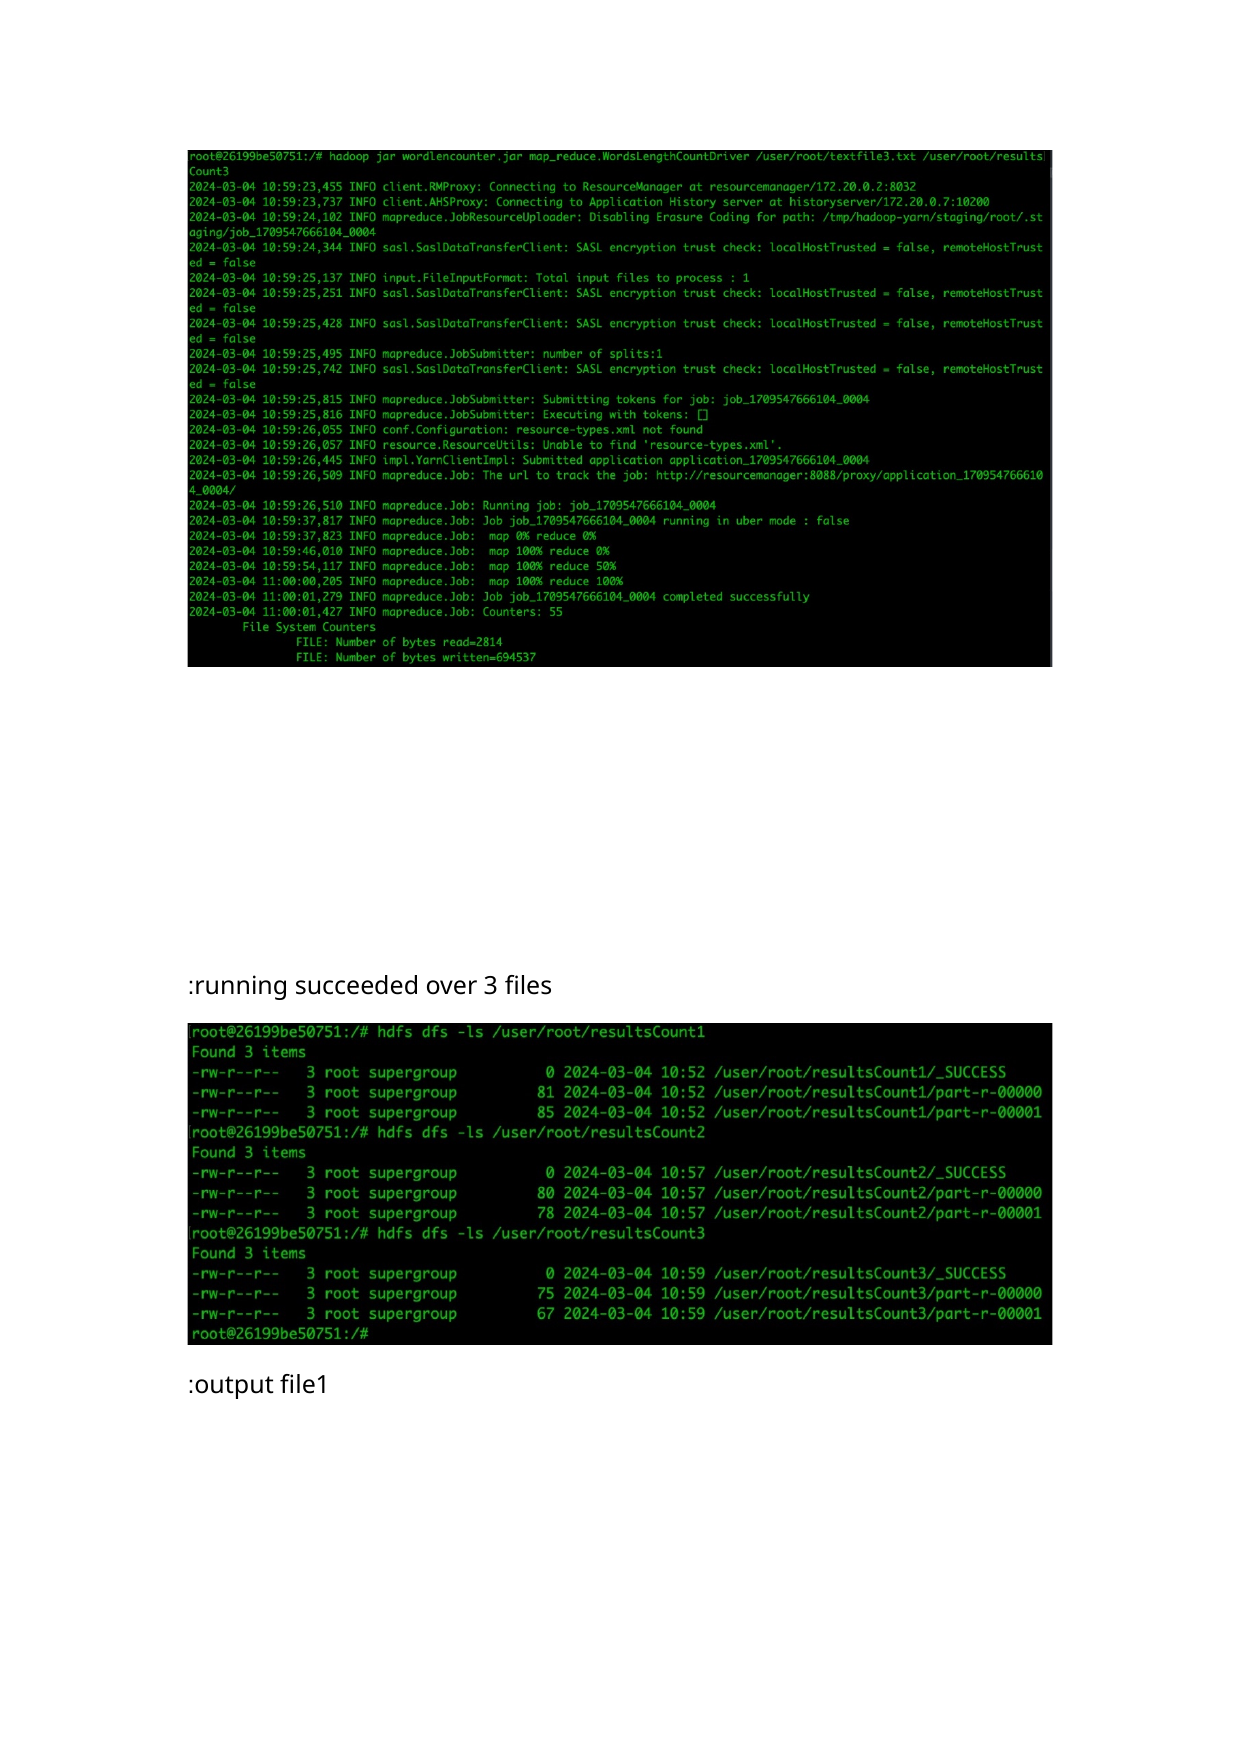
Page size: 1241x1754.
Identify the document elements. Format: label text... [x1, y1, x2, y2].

picture [187, 150, 1053, 667]
picture [187, 1023, 1053, 1345]
text running succeeded over 3 files: [187, 967, 1053, 1001]
text output file1: [187, 1367, 1053, 1401]
